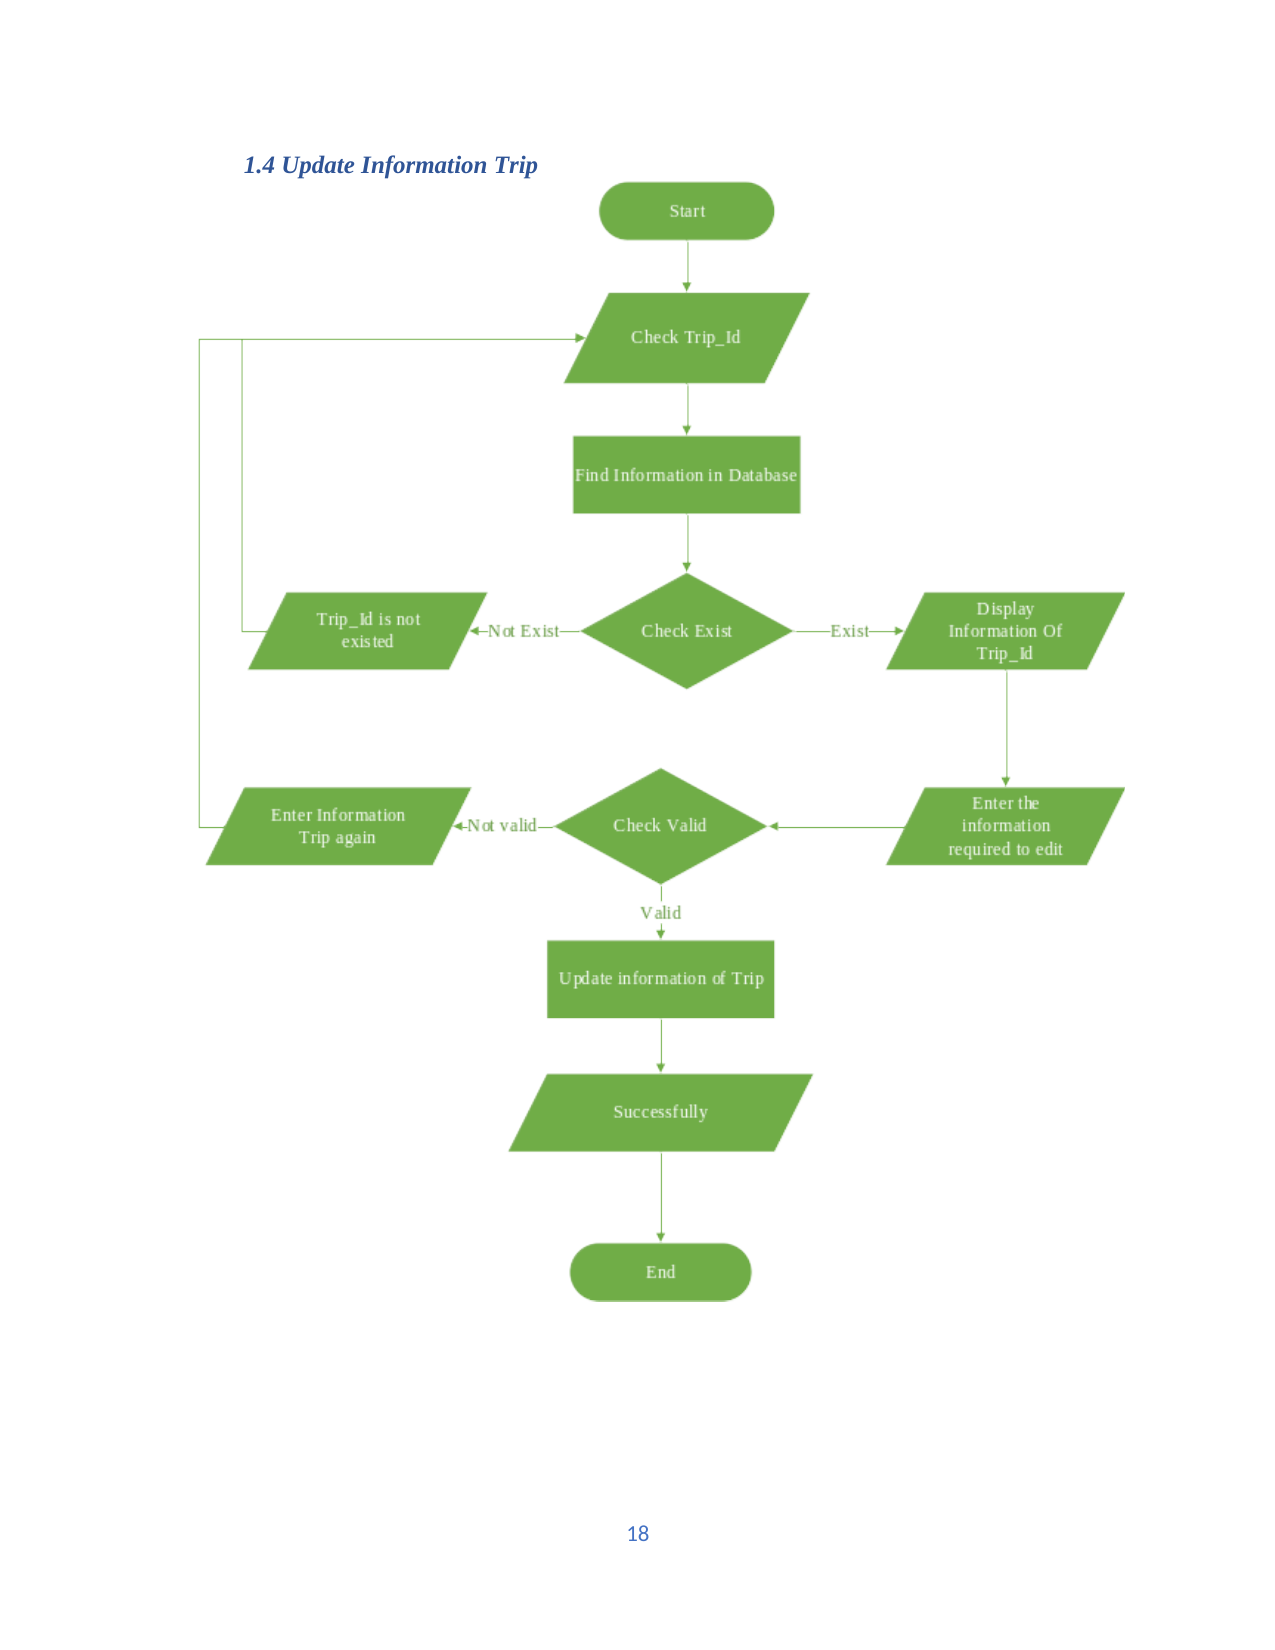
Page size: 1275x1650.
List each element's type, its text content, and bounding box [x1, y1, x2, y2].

subtitle Update Information Trip [244, 150, 1125, 179]
